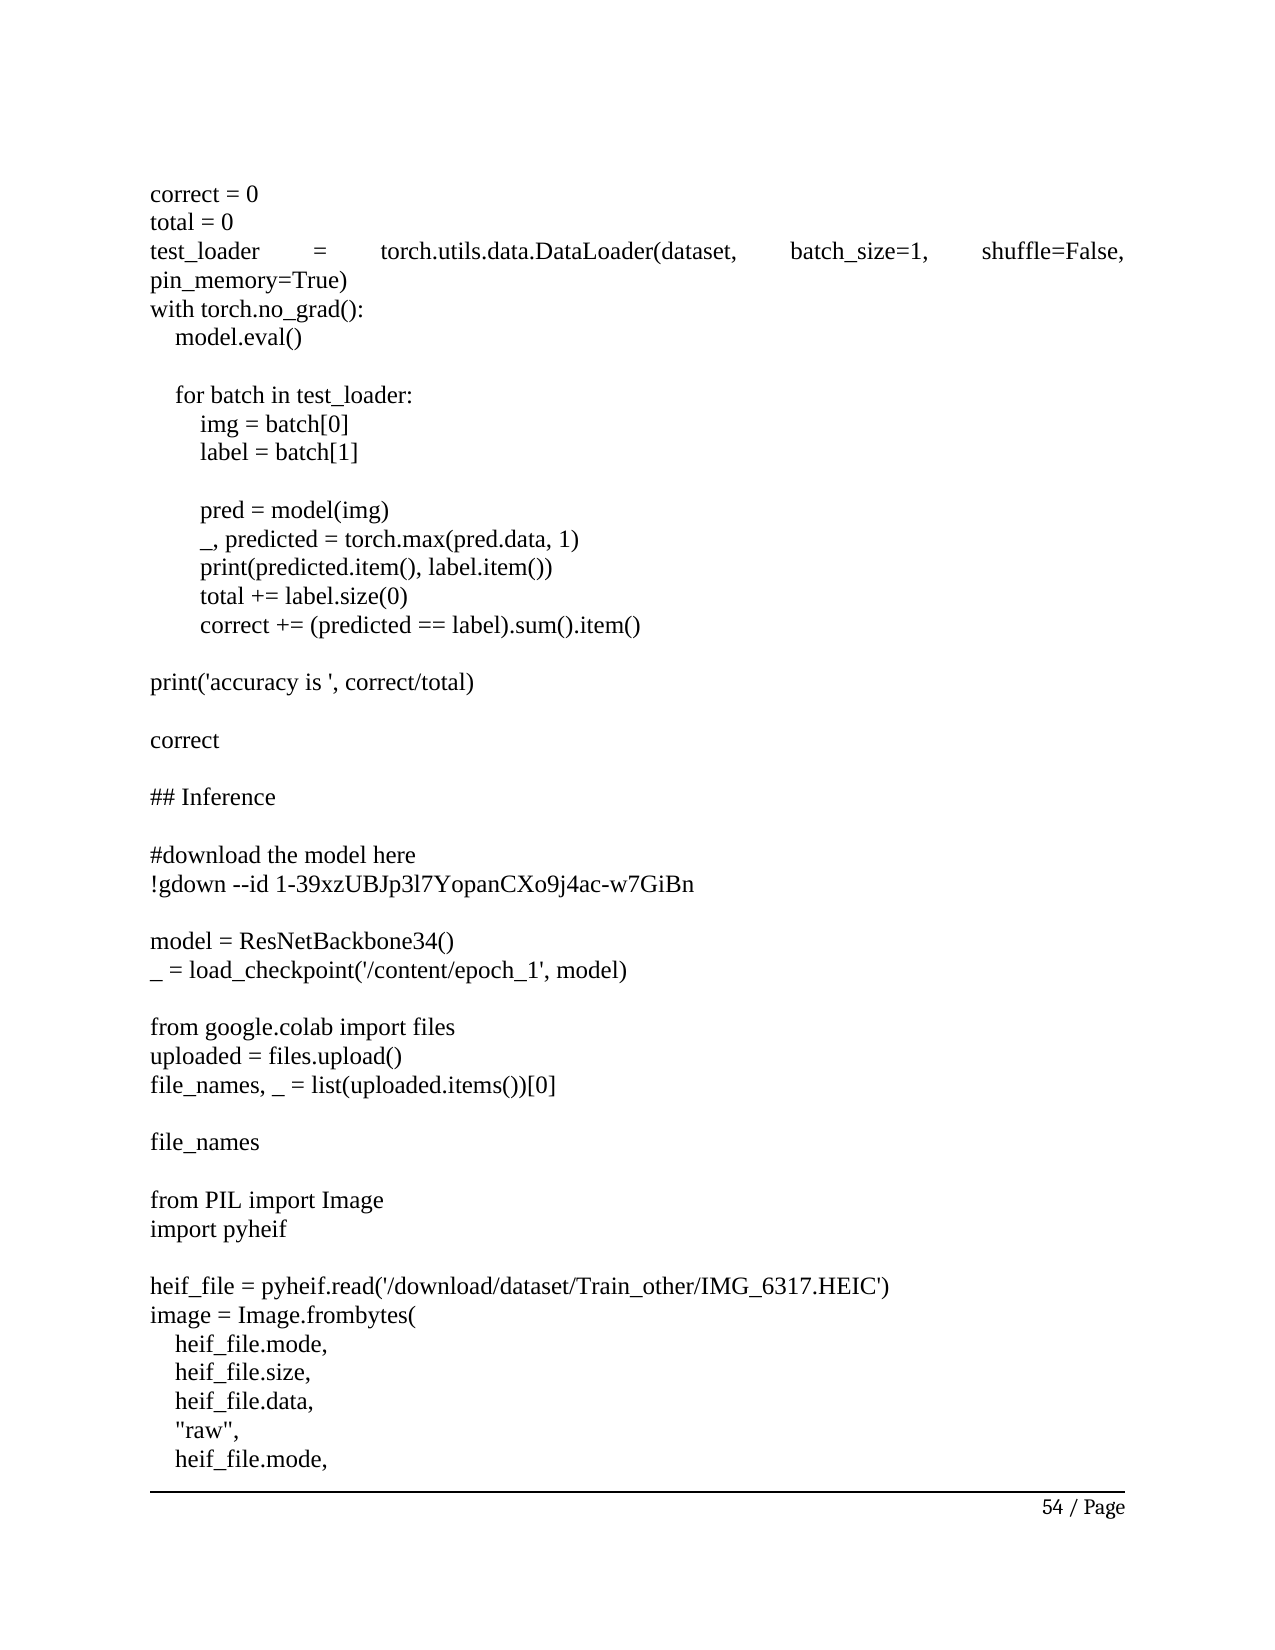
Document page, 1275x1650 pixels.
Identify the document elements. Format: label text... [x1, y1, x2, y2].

text correct = 0 [150, 179, 1125, 207]
text import pyheif [150, 1214, 1125, 1242]
text correct [150, 725, 1125, 754]
text with torch.no_grad(): [150, 294, 1125, 322]
text uploaded = files.upload() [150, 1041, 1125, 1070]
text heif_file = pyheif.read('/download/dataset/Train_other/IMG_6317.HEIC') [150, 1271, 1125, 1300]
text label = batch[1] [150, 437, 1125, 466]
text #download the model here [150, 840, 1125, 869]
text test_loader = torch.utils.data.DataLoader(dataset, batch_size=1, shuffle=False, pin_memory=True) [150, 236, 1125, 294]
text total += label.size(0) [150, 581, 1125, 610]
text print(predicted.item(), label.item()) [150, 552, 1125, 581]
text heif_file.mode, [150, 1444, 1125, 1472]
text print('accuracy is ', correct/total) [150, 667, 1125, 696]
text ## Inference [150, 782, 1125, 811]
text image = Image.frombytes( [150, 1300, 1125, 1329]
text heif_file.size, [150, 1357, 1125, 1386]
text _ = load_checkpoint('/content/epoch_1', model) [150, 955, 1125, 984]
text _, predicted = torch.max(pred.data, 1) [150, 524, 1125, 552]
text !gdown --id 1-39xzUBJp3l7YopanCXo9j4ac-w7GiBn [150, 869, 1125, 897]
text model.eval() [150, 322, 1125, 351]
text heif_file.mode, [150, 1329, 1125, 1357]
text "raw", [150, 1415, 1125, 1444]
text from google.colab import files [150, 1012, 1125, 1041]
text model = ResNetBackbone34() [150, 926, 1125, 955]
text img = batch[0] [150, 409, 1125, 437]
text total = 0 [150, 207, 1125, 236]
text for batch in test_loader: [150, 380, 1125, 409]
text file_names, _ = list(uploaded.items())[0] [150, 1070, 1125, 1099]
text pred = model(img) [150, 495, 1125, 524]
text from PIL import Image [150, 1185, 1125, 1214]
text file_names [150, 1127, 1125, 1156]
text heif_file.data, [150, 1386, 1125, 1415]
text correct += (predicted == label).sum().item() [150, 610, 1125, 639]
